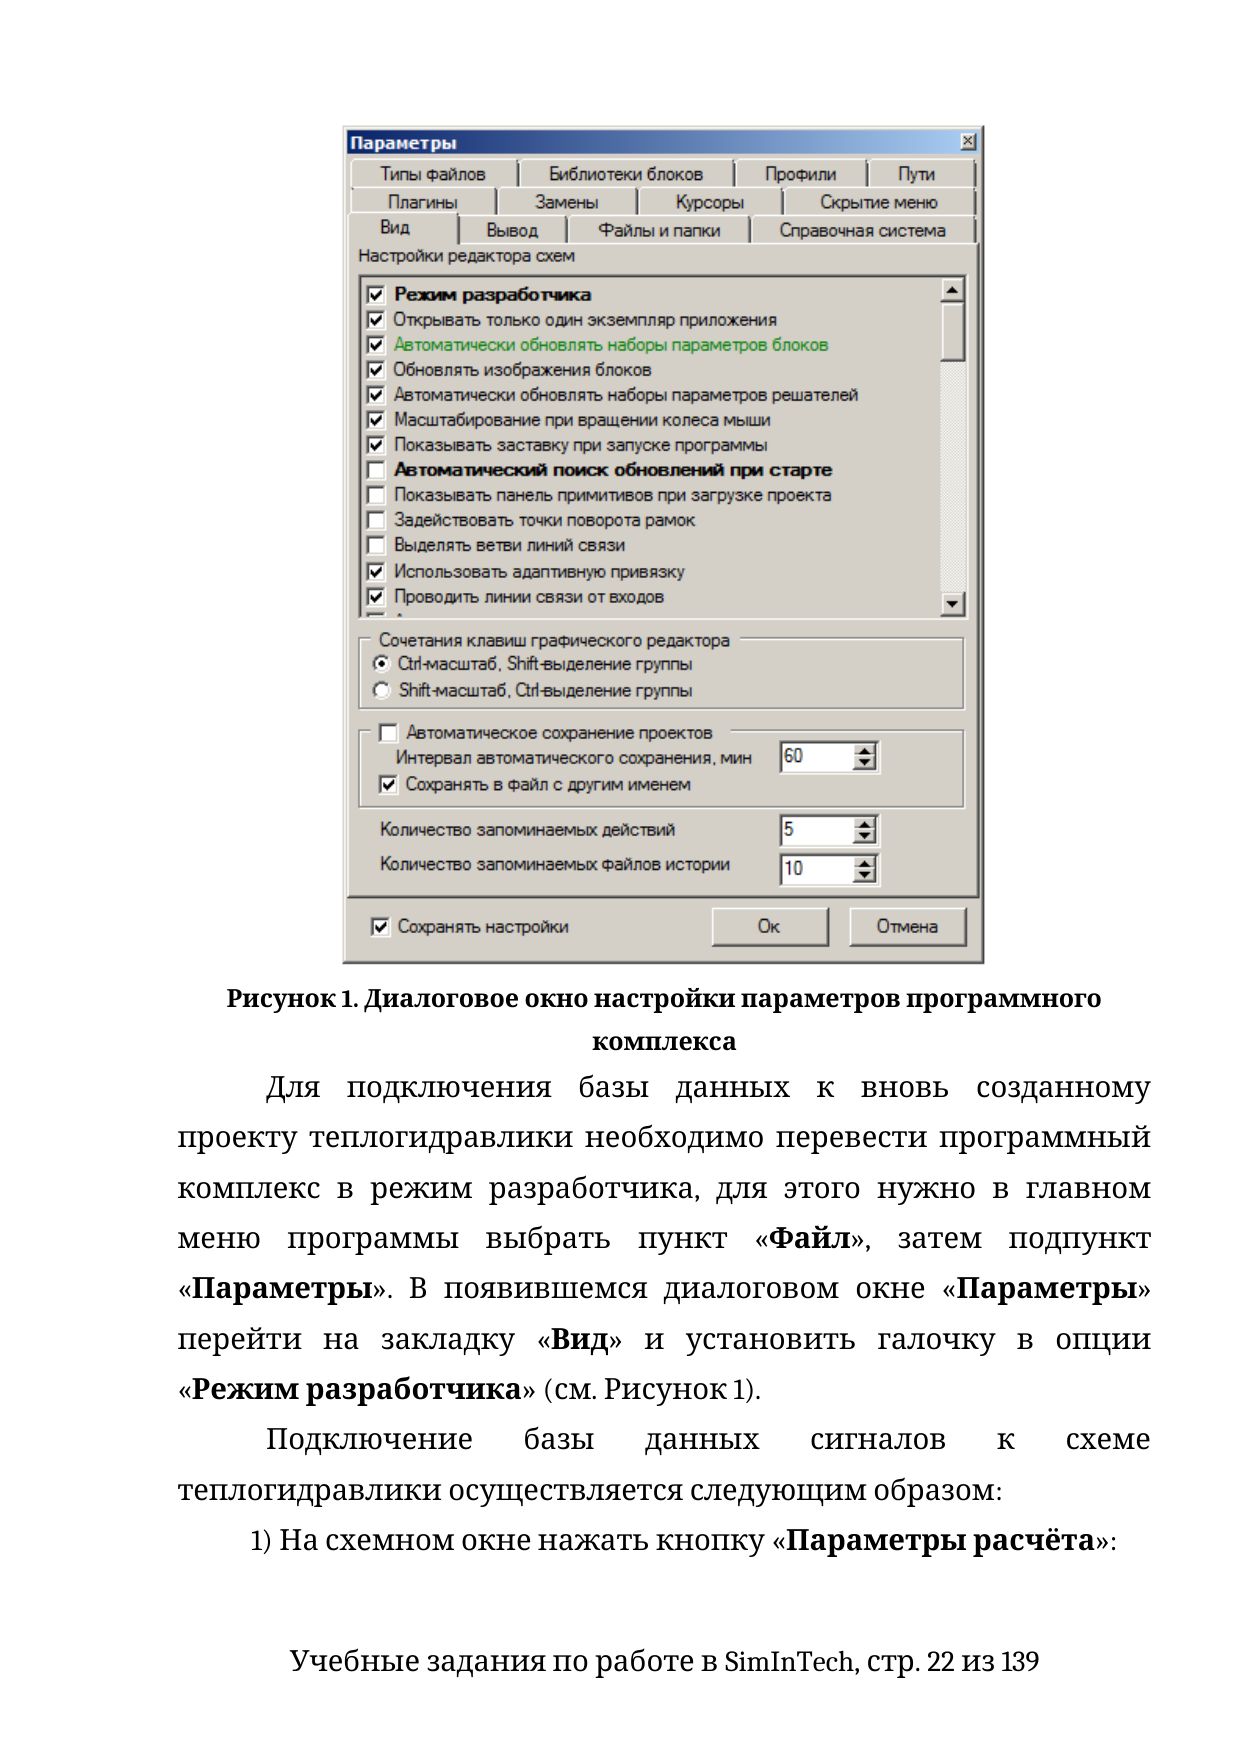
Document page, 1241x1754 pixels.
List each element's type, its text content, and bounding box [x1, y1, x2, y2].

text Рисунок . Диалоговое окно настройки параметров программного комплекса [177, 985, 1152, 1057]
text Подключение базы данных сигналов к схеме теплогидравлики осуществляется следующим образом: [177, 1423, 1152, 1507]
picture [335, 118, 994, 969]
list На схемном окне нажать кнопку «Параметры расчёта»: [177, 1524, 1152, 1558]
